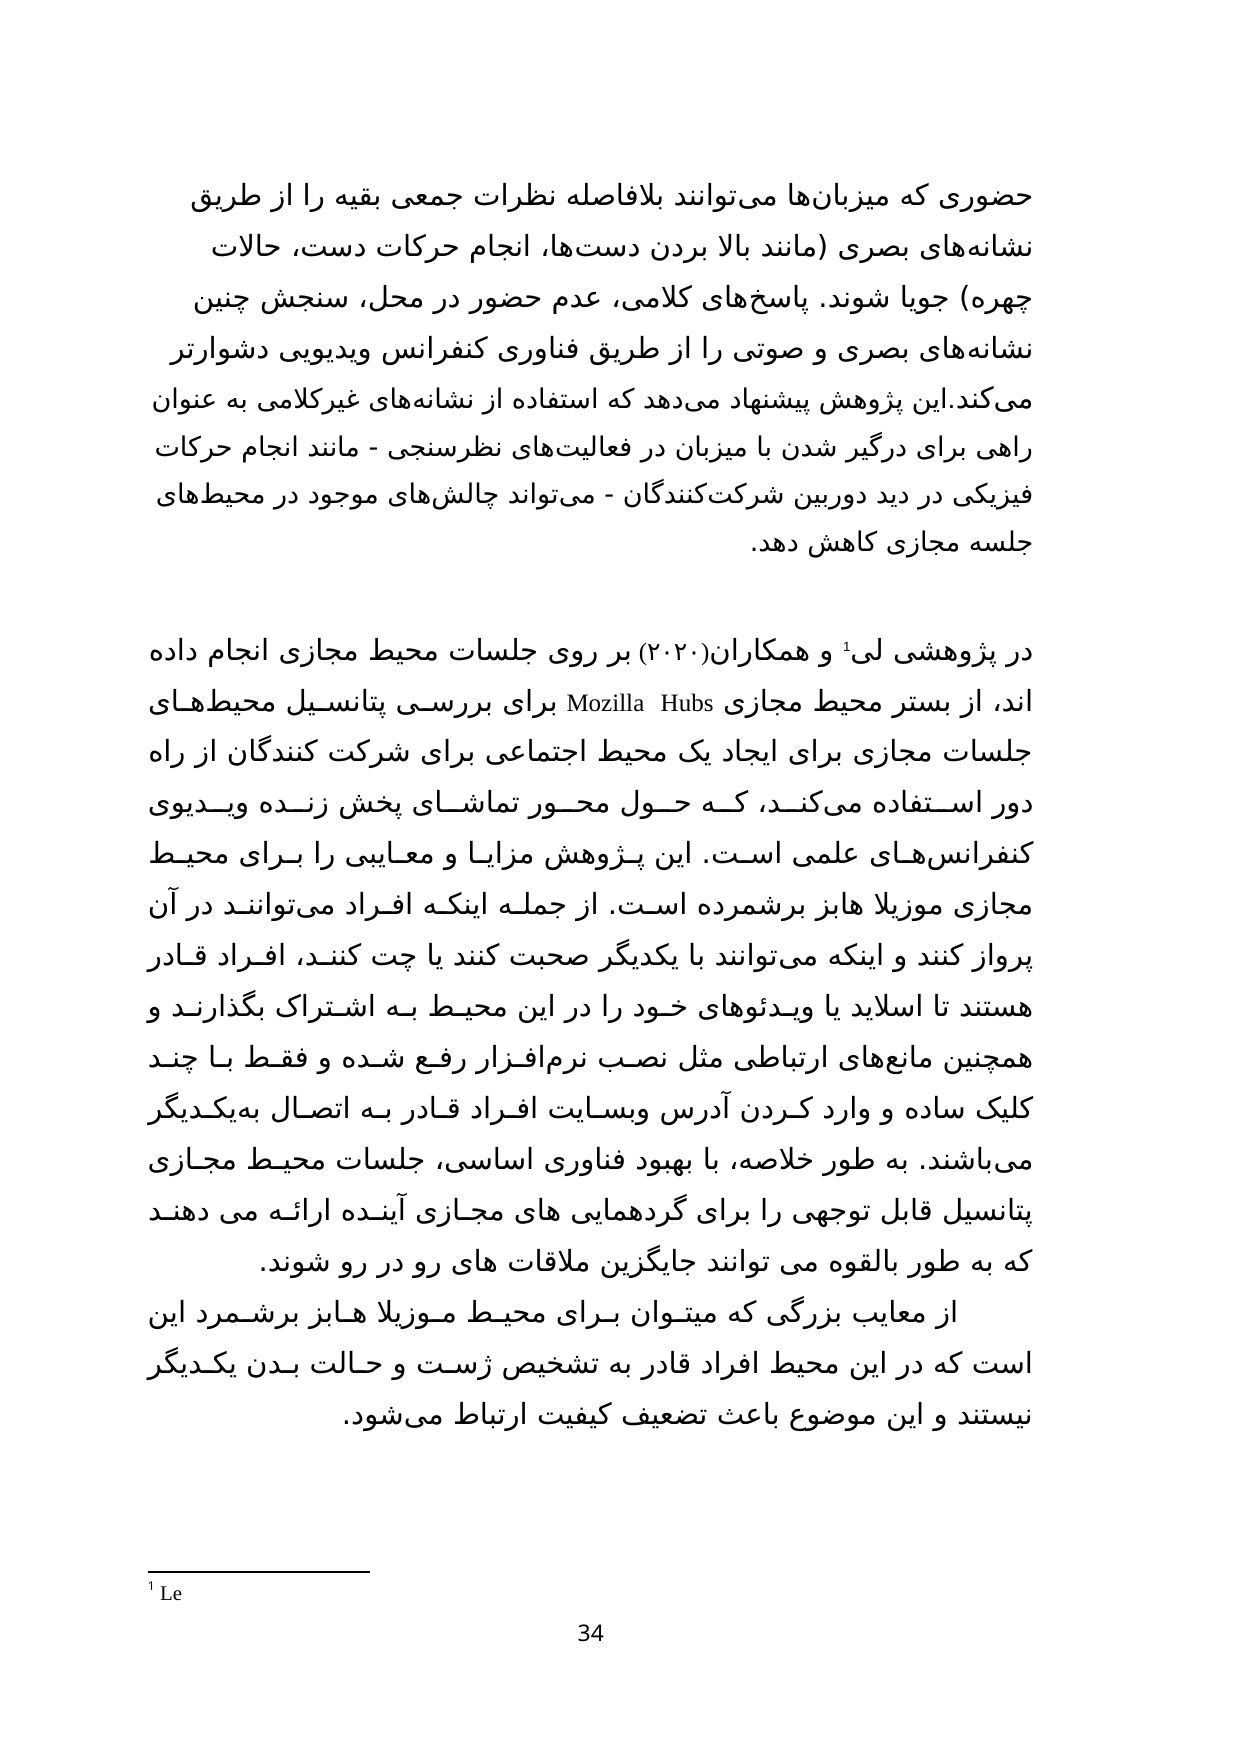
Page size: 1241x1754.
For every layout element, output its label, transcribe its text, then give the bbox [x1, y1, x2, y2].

text از معایب بزرگی که میتوان برای محیط موزیلا هابز برشمرد این است که در این محیط افراد قادر به تشخیص ژست و حالت بدن یکدیگر نیستند و این موضوع باعث تضعیف کیفیت ارتباط می‌شود. [148, 1295, 1033, 1431]
text در پژوهشی لی و همکاران(۲۰۲۰) بر روی جلسات محیط مجازی انجام داده اند، از بستر محیط مجازی Mozilla Hubs برای بررسی پتانسیل محیط‌های جلسات مجازی برای ایجاد یک محیط اجتماعی برای شرکت کنندگان از راه دور استفاده می‌کند، که حول محور تماشای پخش زنده ویدیوی کنفرانس‌های علمی است. این پژوهش مزایا و معایبی را برای محیط مجازی موزیلا هابز برشمرده است. از جمله اینکه افراد می‌توانند در آن پرواز کنند و اینکه می‌توانند با یکدیگر صحبت کنند یا چت کنند، افراد قادر هستند تا اسلاید یا ویدئوهای خود را در این محیط به اشتراک بگذارند و همچنین مانع‌های ارتباطی مثل نصب نرم‌افزار رفع شده و فقط با چند کلیک ساده و وارد کردن آدرس وبسایت افراد قادر به اتصال به‌یکدیگر می‌باشند. به طور خلاصه، با بهبود فناوری اساسی، جلسات محیط مجازی پتانسیل قابل توجهی را برای گردهمایی های مجازی آینده ارائه می دهند که به طور بالقوه می توانند جایگزین ملاقات های رو در رو شوند. [148, 633, 1033, 1278]
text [148, 178, 1033, 558]
